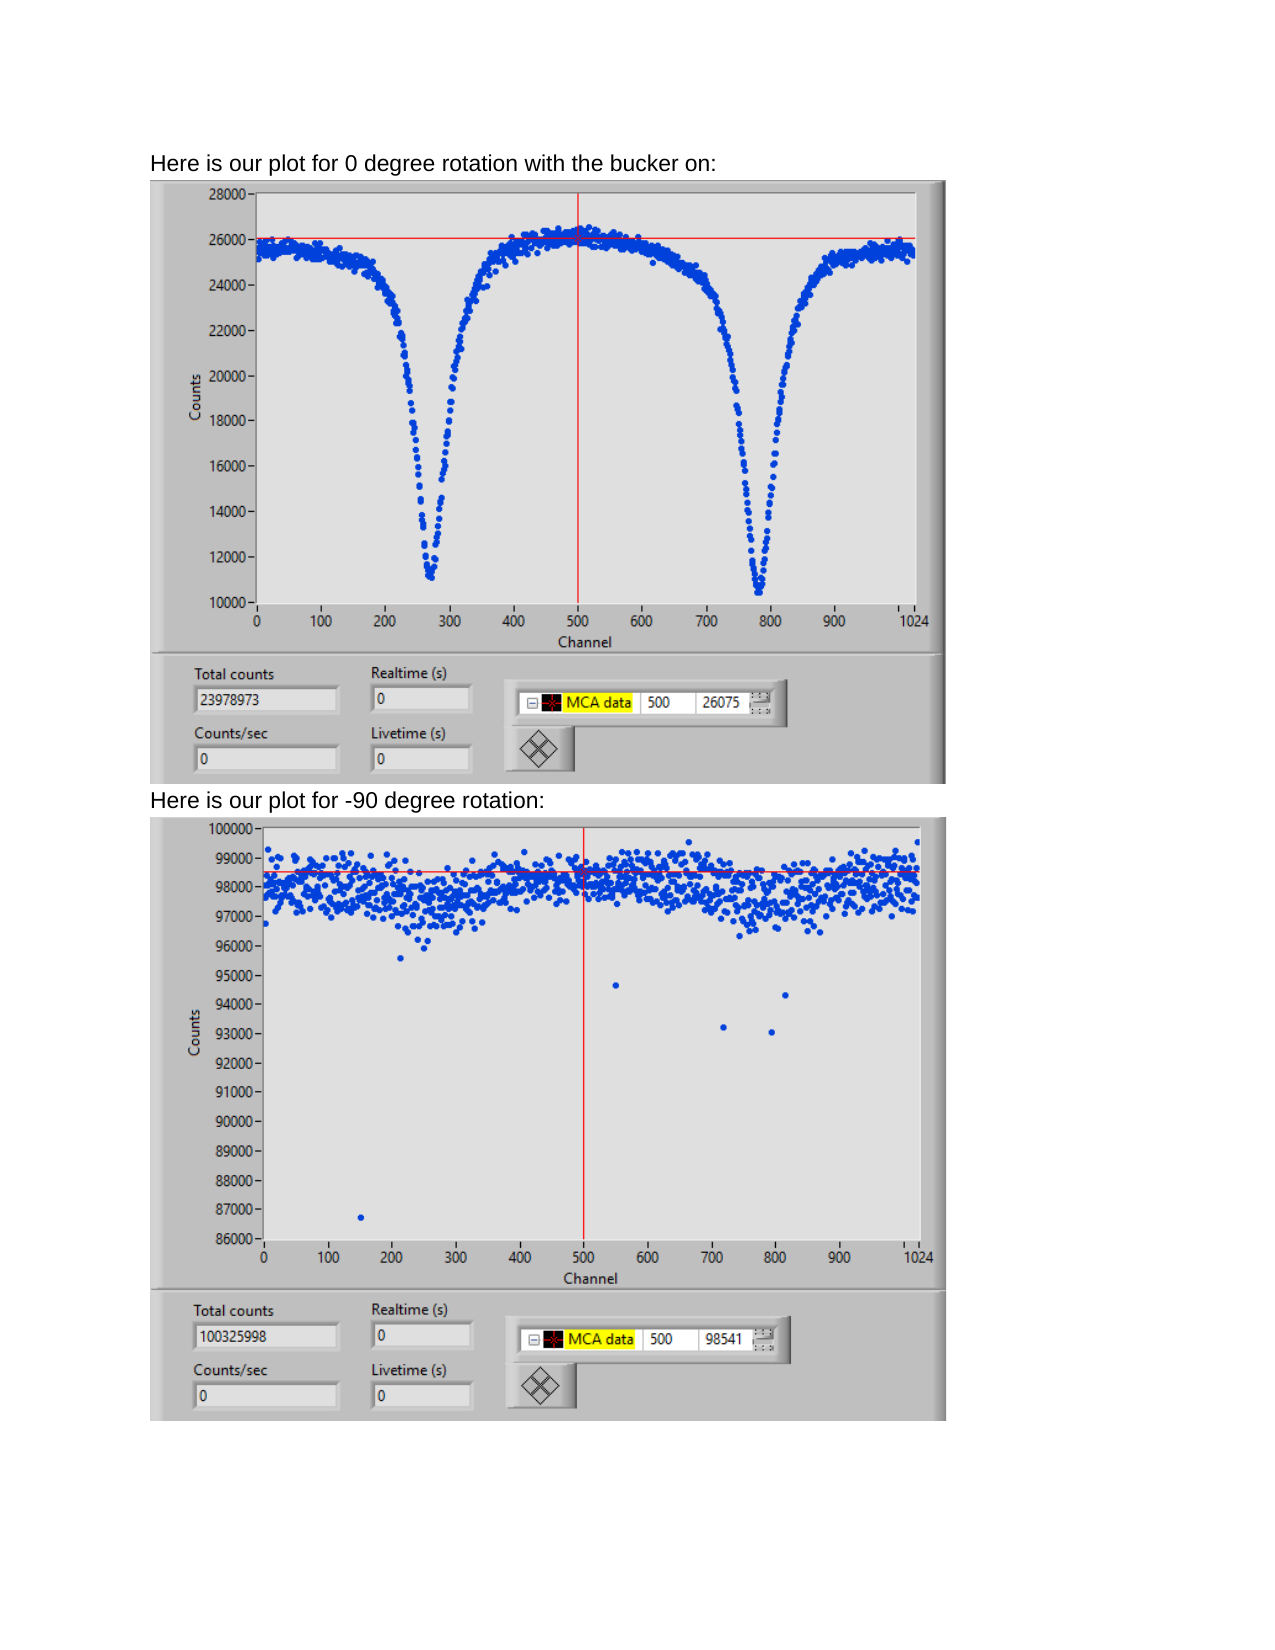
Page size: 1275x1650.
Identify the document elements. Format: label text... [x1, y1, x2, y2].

picture [150, 817, 947, 1421]
picture [150, 180, 946, 784]
